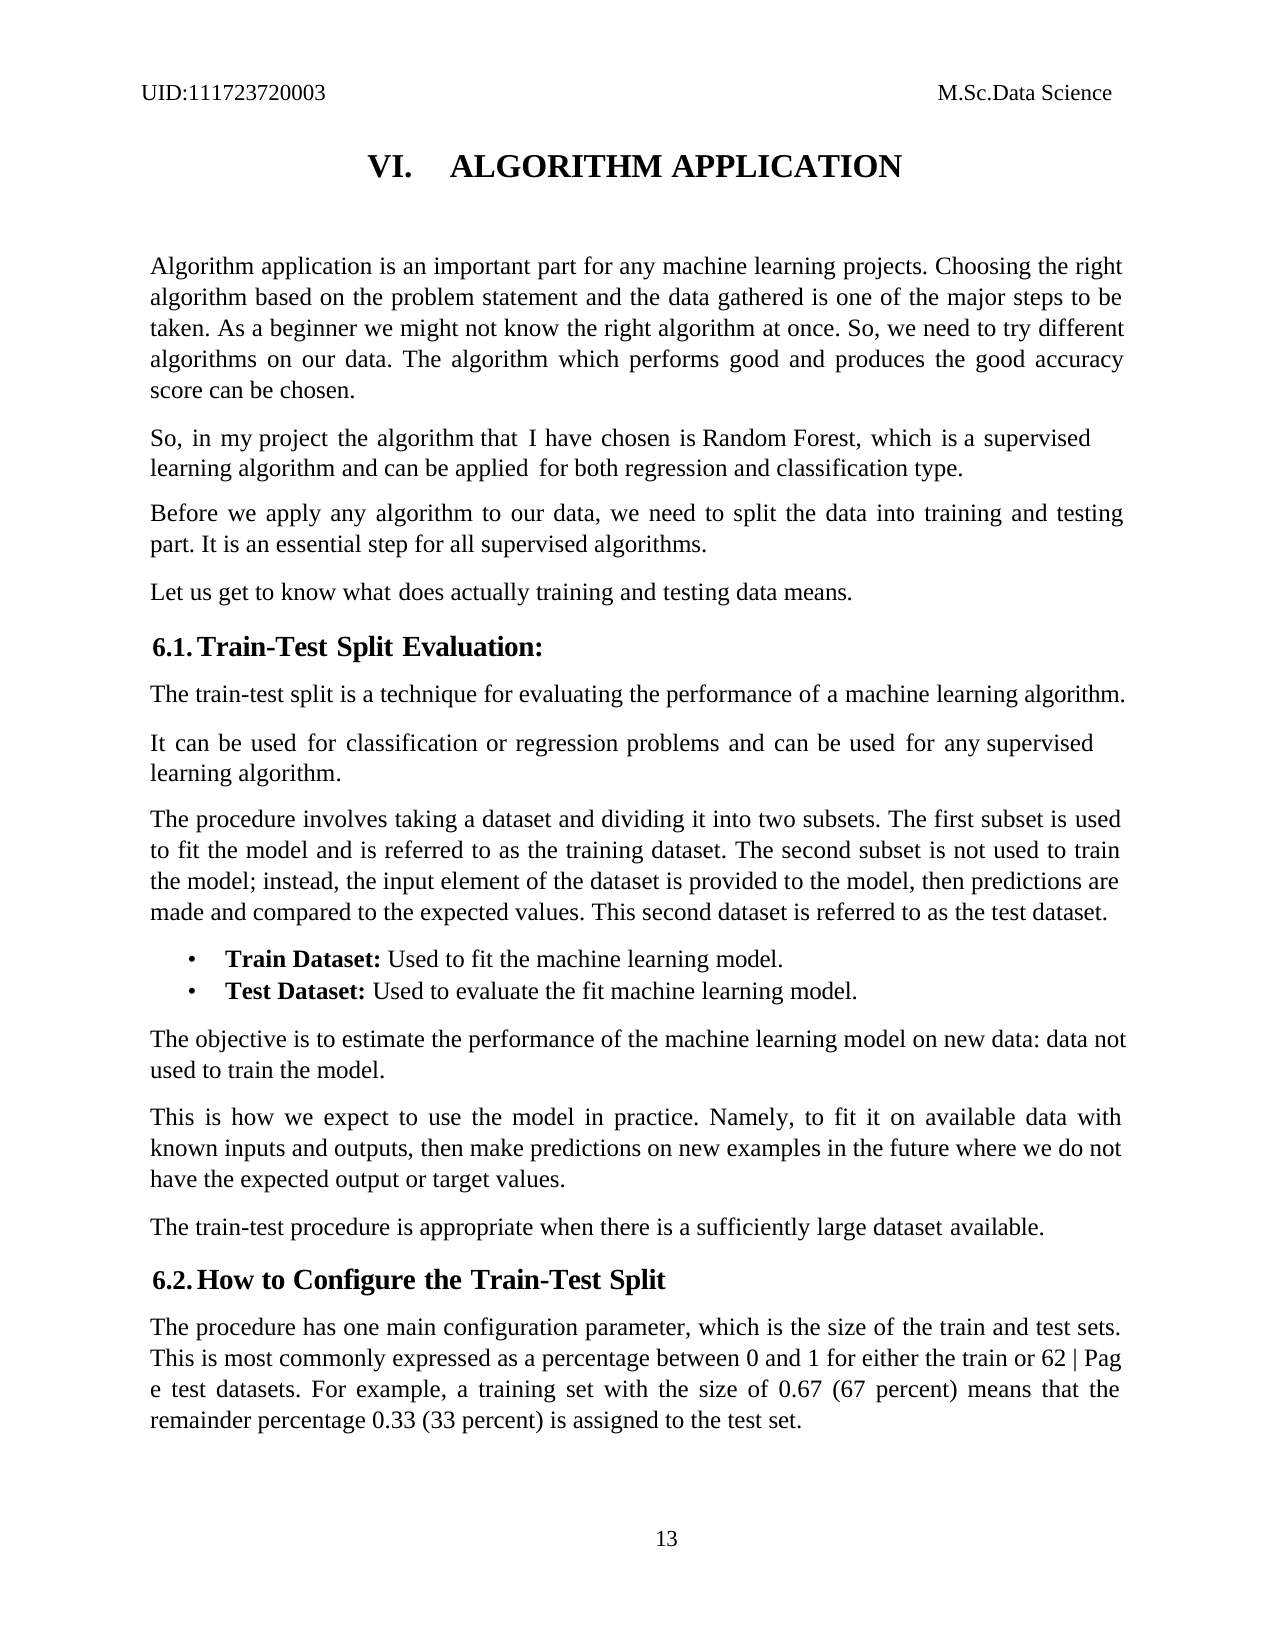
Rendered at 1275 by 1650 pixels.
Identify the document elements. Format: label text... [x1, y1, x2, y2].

text Algorithm application is an important part for any machine learning projects. Choosing the right algorithm based on the problem statement and the data gathered is one of the major steps to be taken. As a beginner we might not know the right algorithm at once. So, we need to try different algorithms on our data. The algorithm which performs good and produces the good accuracy score can be chosen. [150, 251, 1124, 404]
subtitle How to Configure the Train-Test Split [152, 1262, 1237, 1296]
text The objective is to estimate the performance of the machine learning model on new data: data not used to train the model. [150, 1024, 1142, 1084]
list Test Dataset: Used to evaluate the fit machine learning model. [187, 976, 1237, 1005]
text The train-test split is a technique for evaluating the performance of a machine learning algorithm. [150, 679, 1237, 708]
text So, in my project the algorithm that I have chosen is Random Forest, which is a supervised learning algorithm and can be applied for both regression and classification type. [150, 423, 1142, 482]
list Train Dataset: Used to fit the machine learning model. [187, 944, 1237, 973]
text This is how we expect to use the model in practice. Namely, to fit it on available data with known inputs and outputs, then make predictions on new examples in the future where we do not have the expected output or target values. [150, 1102, 1123, 1193]
subtitle Train-Test Split Evaluation: [152, 629, 1237, 663]
text Before we apply any algorithm to our data, we need to split the data into training and testing part. It is an essential step for all supervised algorithms. [150, 498, 1124, 558]
text The procedure has one main configuration parameter, which is the size of the train and test sets. This is most commonly expressed as a percentage between 0 and 1 for either the train or 62 | Pag e test datasets. For example, a training set with the size of 0.67 (67 percent) means that the remainder percentage 0.33 (33 percent) is assigned to the test set. [150, 1312, 1121, 1434]
subtitle ALGORITHM APPLICATION [367, 146, 1237, 184]
text The train-test procedure is appropriate when there is a sufficiently large dataset available. [150, 1212, 1237, 1241]
text The procedure involves taking a dataset and dividing it into two subsets. The first subset is used to fit the model and is referred to as the training dataset. The second subset is not used to train the model; instead, the input element of the dataset is provided to the model, then predictions are made and compared to the expected values. This second dataset is referred to as the test dataset. [150, 804, 1121, 926]
text Let us get to know what does actually training and testing data means. [150, 577, 1237, 606]
text It can be used for classification or regression problems and can be used for any supervised learning algorithm. [150, 728, 1142, 786]
